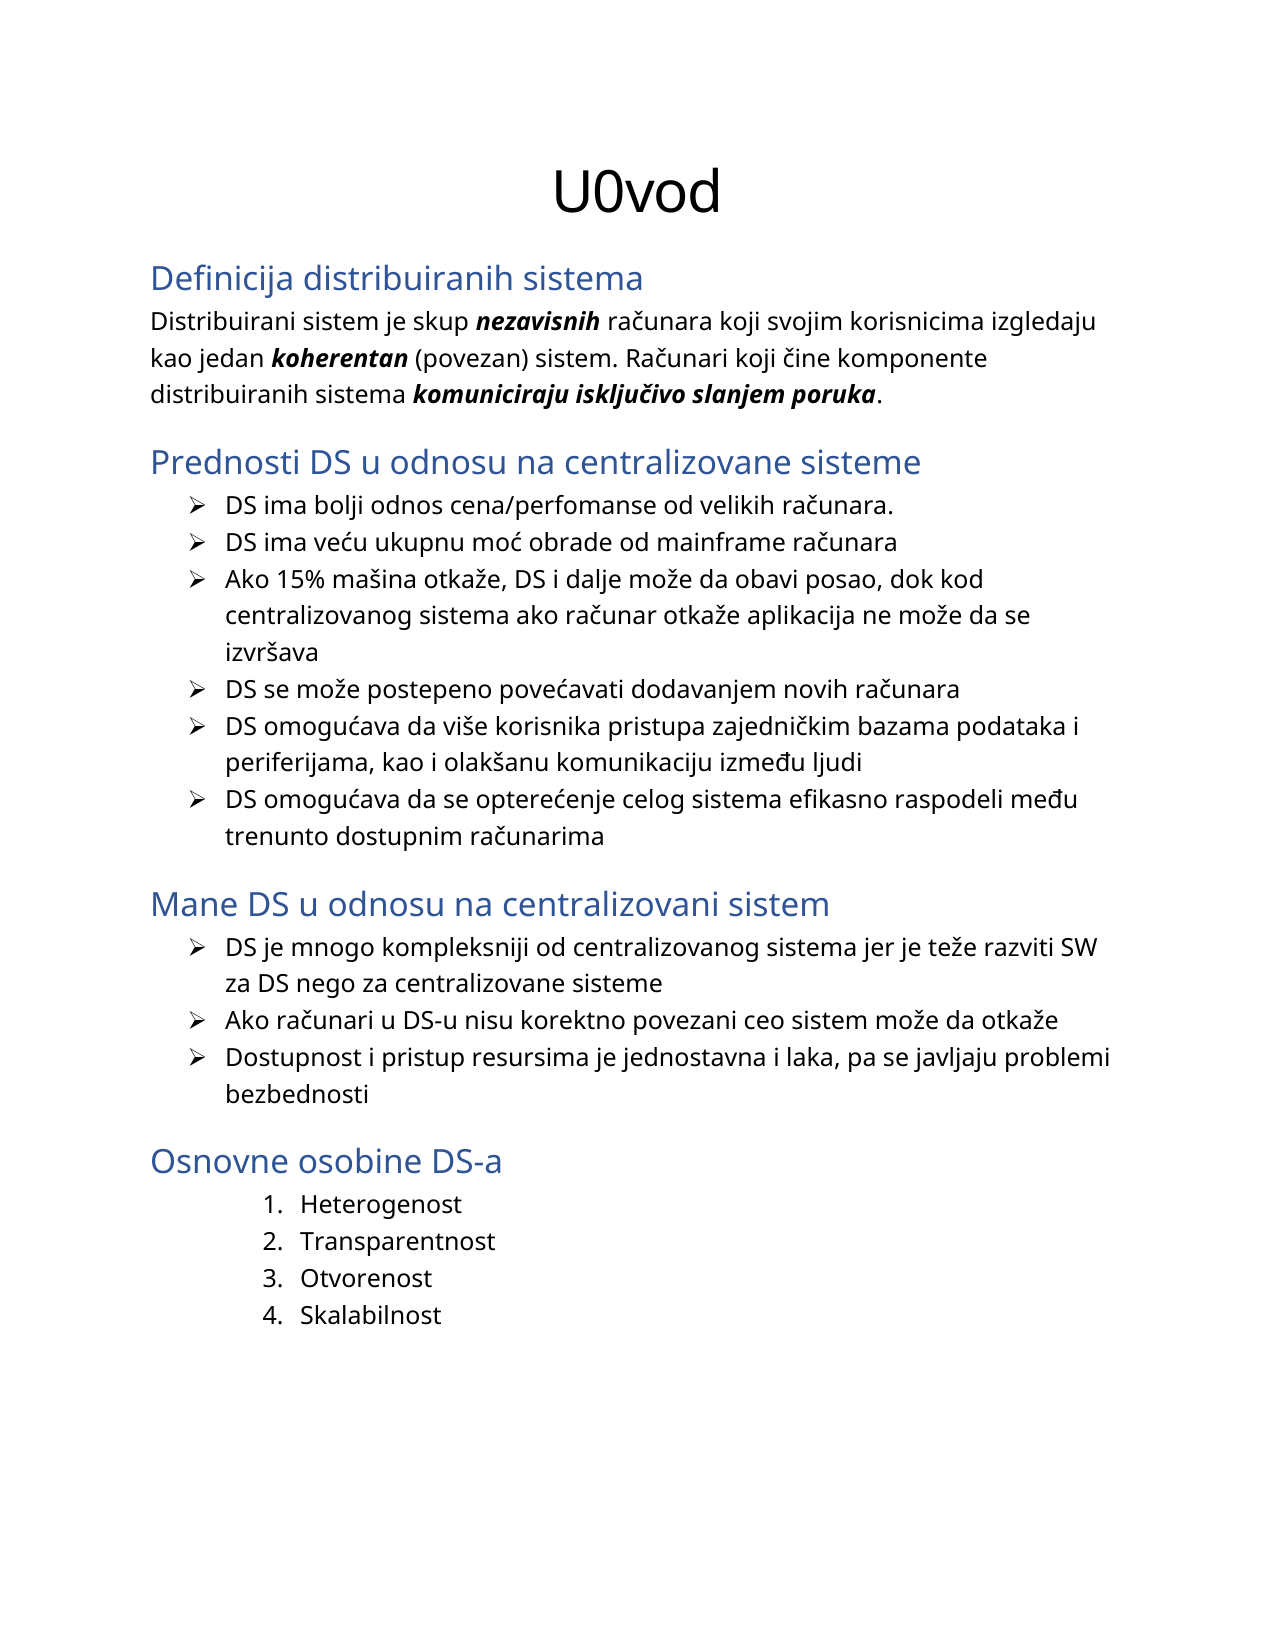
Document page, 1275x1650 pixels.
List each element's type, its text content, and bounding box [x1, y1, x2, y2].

list Heterogenost [262, 1187, 1125, 1221]
list Ako računari u DS-u nisu korektno povezani ceo sistem može da otkaže [187, 1003, 1125, 1037]
list DS je mnogo kompleksniji od centralizovanog sistema jer je teže razviti SW za DS nego za centralizovane sisteme [187, 929, 1125, 1000]
list Transparentnost [262, 1224, 1125, 1258]
title U0vod [150, 150, 1125, 229]
subtitle Prednosti DS u odnosu na centralizovane sisteme [150, 439, 1125, 484]
subtitle Mane DS u odnosu na centralizovani sistem [150, 880, 1125, 926]
list DS se može postepeno povećavati dodavanjem novih računara [187, 672, 1125, 706]
list DS omogućava da više korisnika pristupa zajedničkim bazama podataka i periferijama, kao i olakšanu komunikaciju između ljudi [187, 708, 1125, 779]
subtitle Osnovne osobine DS-a [150, 1138, 1125, 1184]
list Otvorenost [262, 1261, 1125, 1295]
subtitle Definicija distribuiranih sistema [150, 254, 1125, 300]
list Ako 15% mašina otkaže, DS i dalje može da obavi posao, dok kod centralizovanog sistema ako računar otkaže aplikacija ne može da se izvršava [187, 561, 1125, 669]
list DS omogućava da se opterećenje celog sistema efikasno raspodeli među trenunto dostupnim računarima [187, 782, 1125, 853]
text Distribuirani sistem je skup nezavisnih računara koji svojim korisnicima izgledaju kao jedan koherentan (povezan) sistem. Računari koji čine komponente distribuiranih sistema komuniciraju isključivo slanjem poruka. [150, 303, 1125, 411]
list Skalabilnost [262, 1297, 1125, 1332]
list DS ima veću ukupnu moć obrade od mainframe računara [187, 524, 1125, 558]
list Dostupnost i pristup resursima je jednostavna i laka, pa se javljaju problemi bezbednosti [187, 1040, 1125, 1111]
list DS ima bolji odnos cena/perfomanse od velikih računara. [187, 488, 1125, 522]
